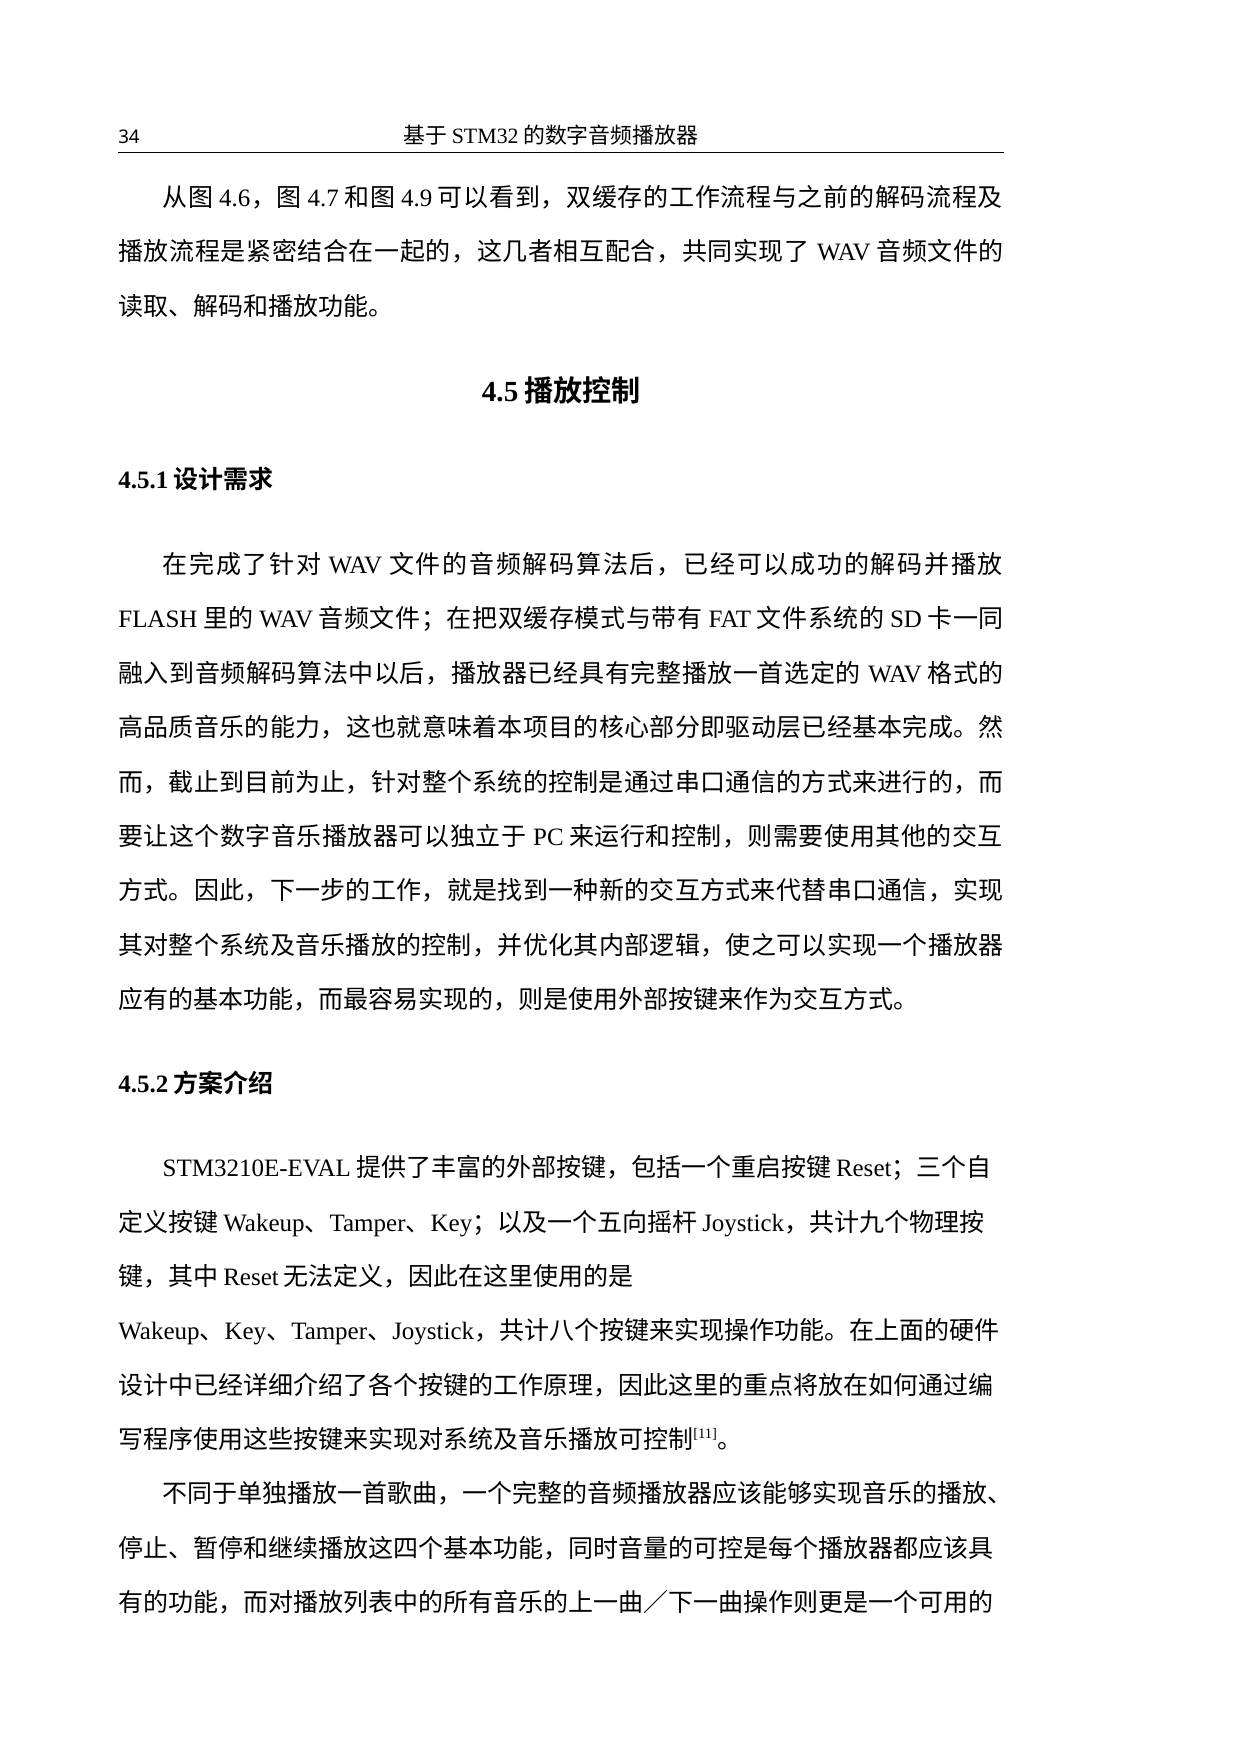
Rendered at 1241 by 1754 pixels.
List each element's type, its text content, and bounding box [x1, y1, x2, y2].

text 4.5播放控制 [118, 367, 1004, 410]
text 从图4.6，图4.7和图4.9可以看到，双缓存的工作流程与之前的解码流程及播放流程是紧密结合在一起的，这几者相互配合，共同实现了WAV音频文件的读取、解码和播放功能。 [118, 177, 1004, 322]
text 在完成了针对WAV文件的音频解码算法后，已经可以成功的解码并播放FLASH里的WAV音频文件；在把双缓存模式与带有FAT文件系统的SD卡一同融入到音频解码算法中以后，播放器已经具有完整播放一首选定的WAV格式的高品质音乐的能力，这也就意味着本项目的核心部分即驱动层已经基本完成。然而，截止到目前为止，针对整个系统的控制是通过串口通信的方式来进行的，而要让这个数字音乐播放器可以独立于PC来运行和控制，则需要使用其他的交互方式。因此，下一步的工作，就是找到一种新的交互方式来代替串口通信，实现其对整个系统及音乐播放的控制，并优化其内部逻辑，使之可以实现一个播放器应有的基本功能，而最容易实现的，则是使用外部按键来作为交互方式。 [118, 544, 1004, 1016]
text STM3210E-EVAL提供了丰富的外部按键，包括一个重启按键Reset；三个自定义按键Wakeup、Tamper、Key；以及一个五向摇杆Joystick，共计九个物理按键，其中Reset无法定义，因此在这里使用的是Wakeup、Key、Tamper、Joystick，共计八个按键来实现操作功能。在上面的硬件设计中已经详细介绍了各个按键的工作原理，因此这里的重点将放在如何通过编写程序使用这些按键来实现对系统及音乐播放可控制[11]。 [118, 1148, 1004, 1456]
subtitle 4.5.1设计需求 [118, 460, 1004, 496]
subtitle 4.5.2方案介绍 [118, 1063, 1004, 1099]
text 不同于单独播放一首歌曲，一个完整的音频播放器应该能够实现音乐的播放、停止、暂停和继续播放这四个基本功能，同时音量的可控是每个播放器都应该具有的功能，而对播放列表中的所有音乐的上一曲／下一曲操作则更是一个可用的音乐播放器的基本功能。 [118, 1474, 1004, 1619]
